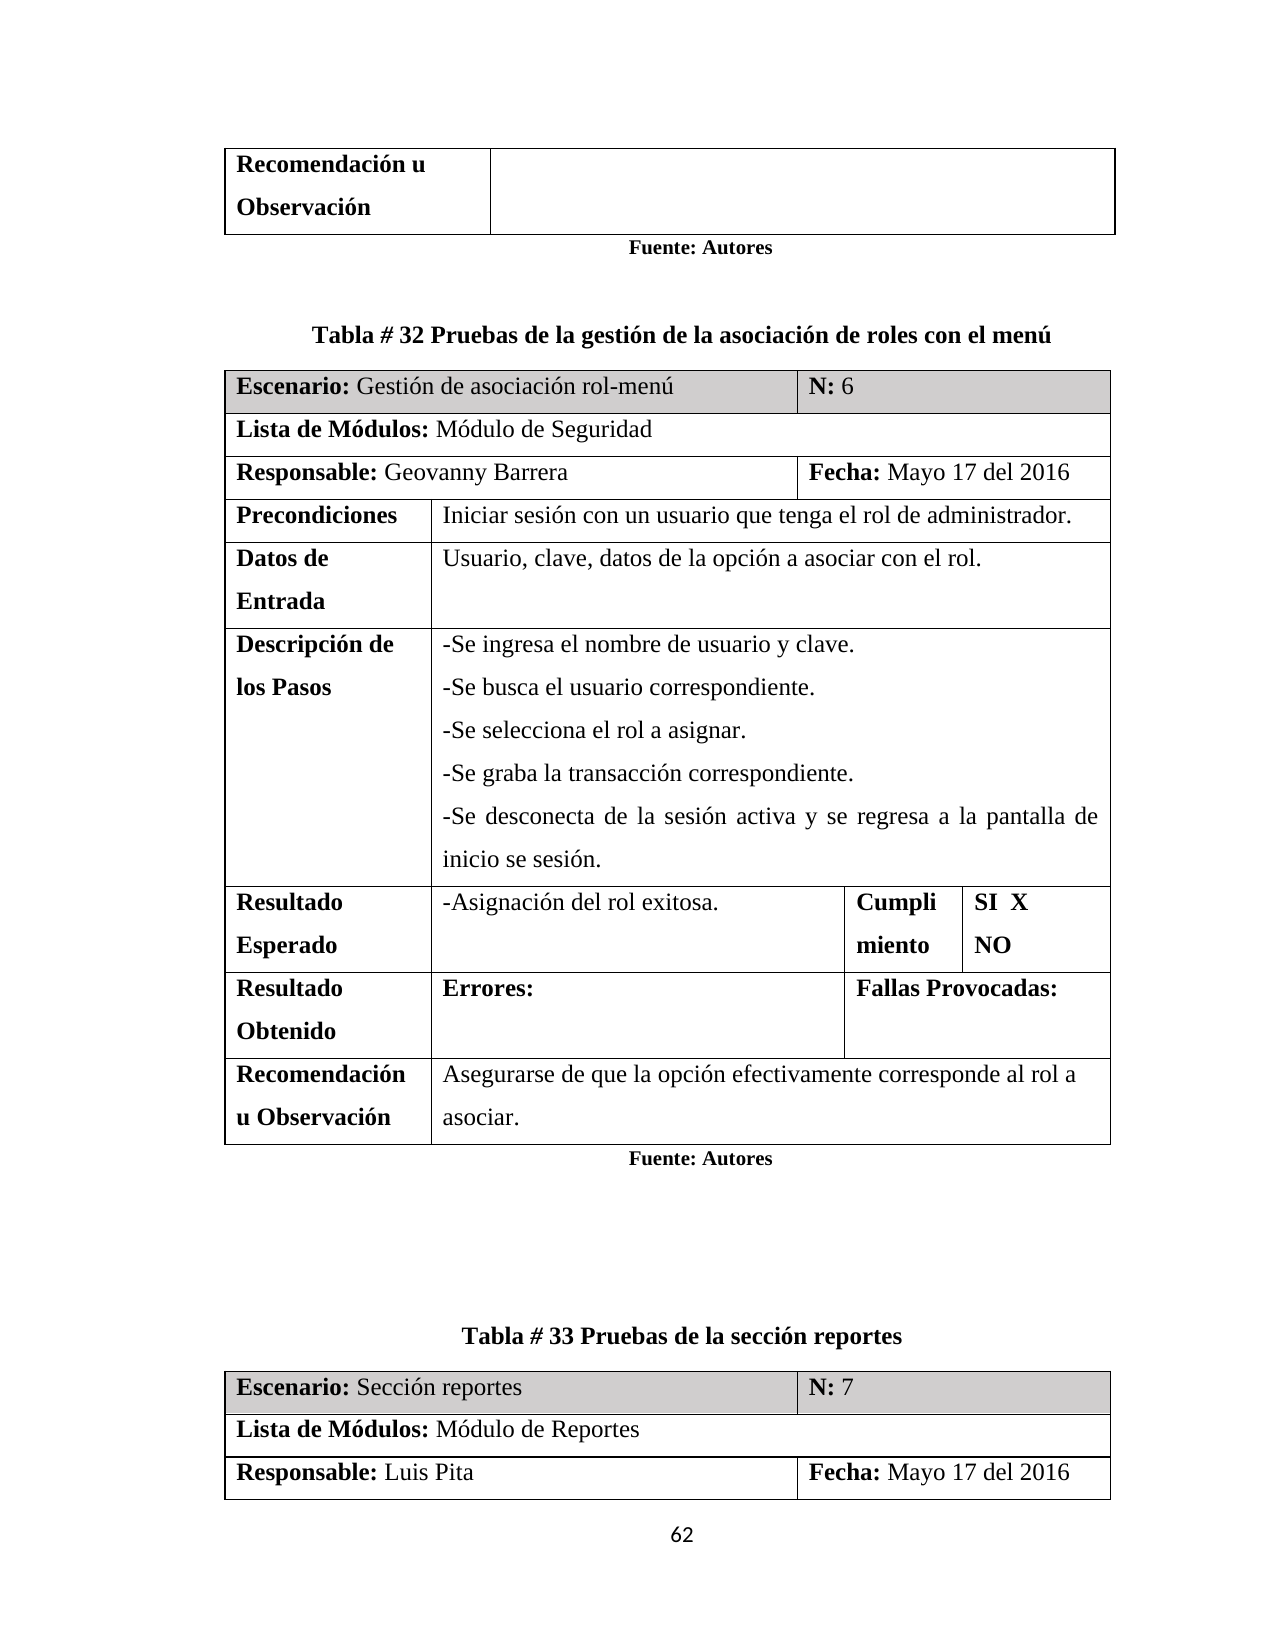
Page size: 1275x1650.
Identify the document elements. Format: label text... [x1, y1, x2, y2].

table_cell Fallas Provocadas: [845, 973, 1110, 1058]
text Fuente: Autores [274, 235, 1127, 259]
table_cell Iniciar sesión con un usuario que tenga el rol de administrador. [432, 500, 1110, 542]
table_header N: 7 [798, 1372, 1110, 1413]
table_header Escenario: Sección reportes [226, 1372, 797, 1413]
table_cell Datos de Entrada [226, 543, 431, 628]
table_cell Lista de Módulos: Módulo de Seguridad [226, 414, 1110, 456]
table_cell Fecha: Mayo 17 del 2016 [798, 1458, 1110, 1499]
table_cell Resultado Obtenido [226, 973, 431, 1058]
table_cell Responsable: Geovanny Barrera [226, 457, 797, 499]
table_cell [491, 149, 1114, 234]
table_header N: 6 [798, 371, 1110, 413]
table_cell Descripción de los Pasos [226, 629, 431, 886]
table_cell Cumplimiento [845, 887, 962, 972]
table_cell Responsable: Luis Pita [226, 1458, 797, 1499]
table_cell -Asignación del rol exitosa. [432, 887, 844, 972]
table_cell Recomendación u Observación [226, 149, 490, 234]
table_cell Recomendación u Observación [226, 1059, 431, 1144]
table_header Escenario: Gestión de asociación rol-menú [226, 371, 797, 413]
table_cell Asegurarse de que la opción efectivamente corresponde al rol a asociar. [432, 1059, 1110, 1144]
table_cell SI X NO [963, 887, 1110, 972]
text Fuente: Autores [274, 1145, 1127, 1169]
text Tabla # 32 Pruebas de la gestión de la asociación de roles con el menú [236, 320, 1127, 349]
text Tabla # 33 Pruebas de la sección reportes [236, 1321, 1127, 1350]
table_cell Usuario, clave, datos de la opción a asociar con el rol. [432, 543, 1110, 628]
table_cell Errores: [432, 973, 844, 1058]
table_cell Precondiciones [226, 500, 431, 542]
table_cell -Se ingresa el nombre de usuario y clave. -Se busca el usuario correspondiente. -Se selecciona el rol a asignar. -Se graba la transacción correspondiente. -Se desconecta de la sesión activa y se regresa a la pantalla de inicio se sesión. [432, 629, 1110, 886]
table_cell Fecha: Mayo 17 del 2016 [798, 457, 1110, 499]
table_cell Lista de Módulos: Módulo de Reportes [226, 1415, 1110, 1456]
table_cell Resultado Esperado [226, 887, 431, 972]
